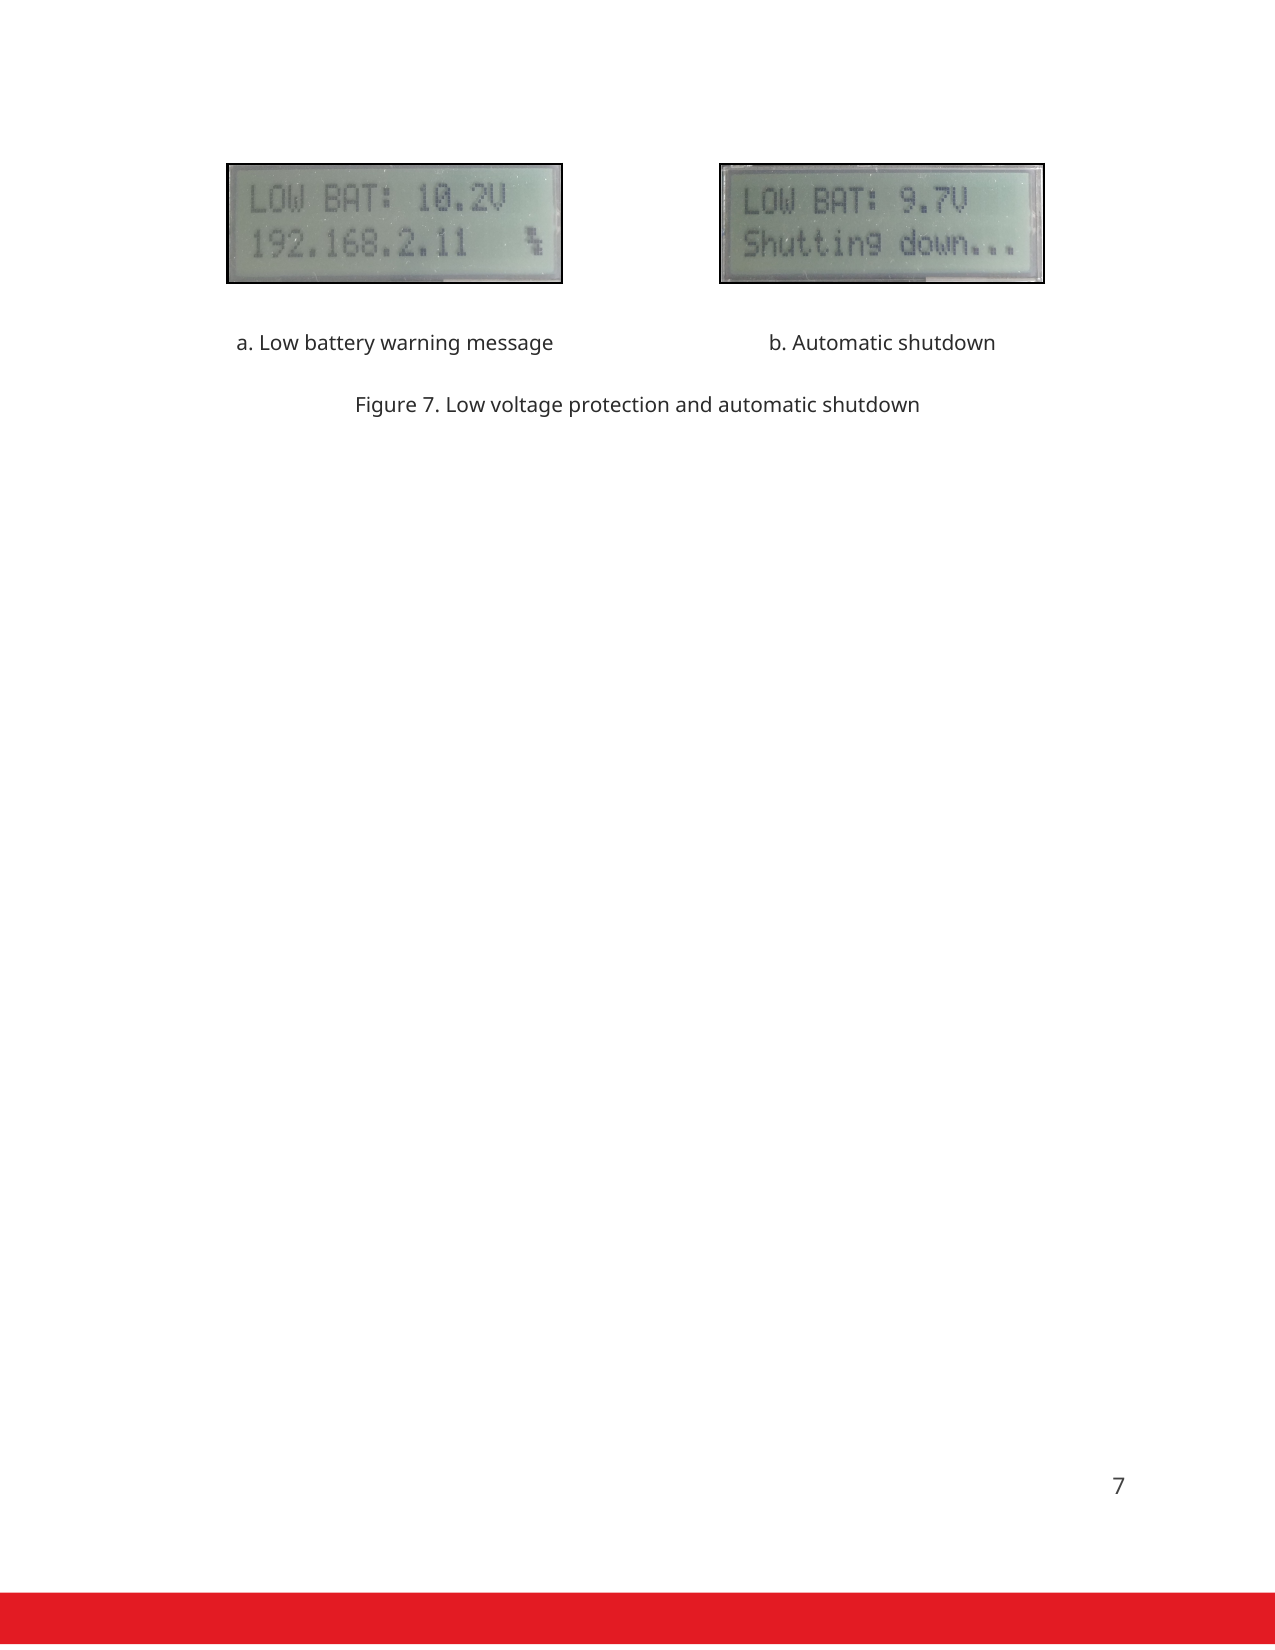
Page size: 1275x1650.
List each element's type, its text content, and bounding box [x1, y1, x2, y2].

text Figure 7. Low voltage protection and automatic shutdown [150, 390, 1125, 418]
table_header [640, 152, 1125, 294]
table_header [152, 152, 638, 294]
picture [721, 165, 1043, 282]
table_cell b. Automatic shutdown [640, 297, 1125, 367]
table_cell a. Low battery warning message [152, 297, 638, 367]
picture [229, 165, 561, 282]
